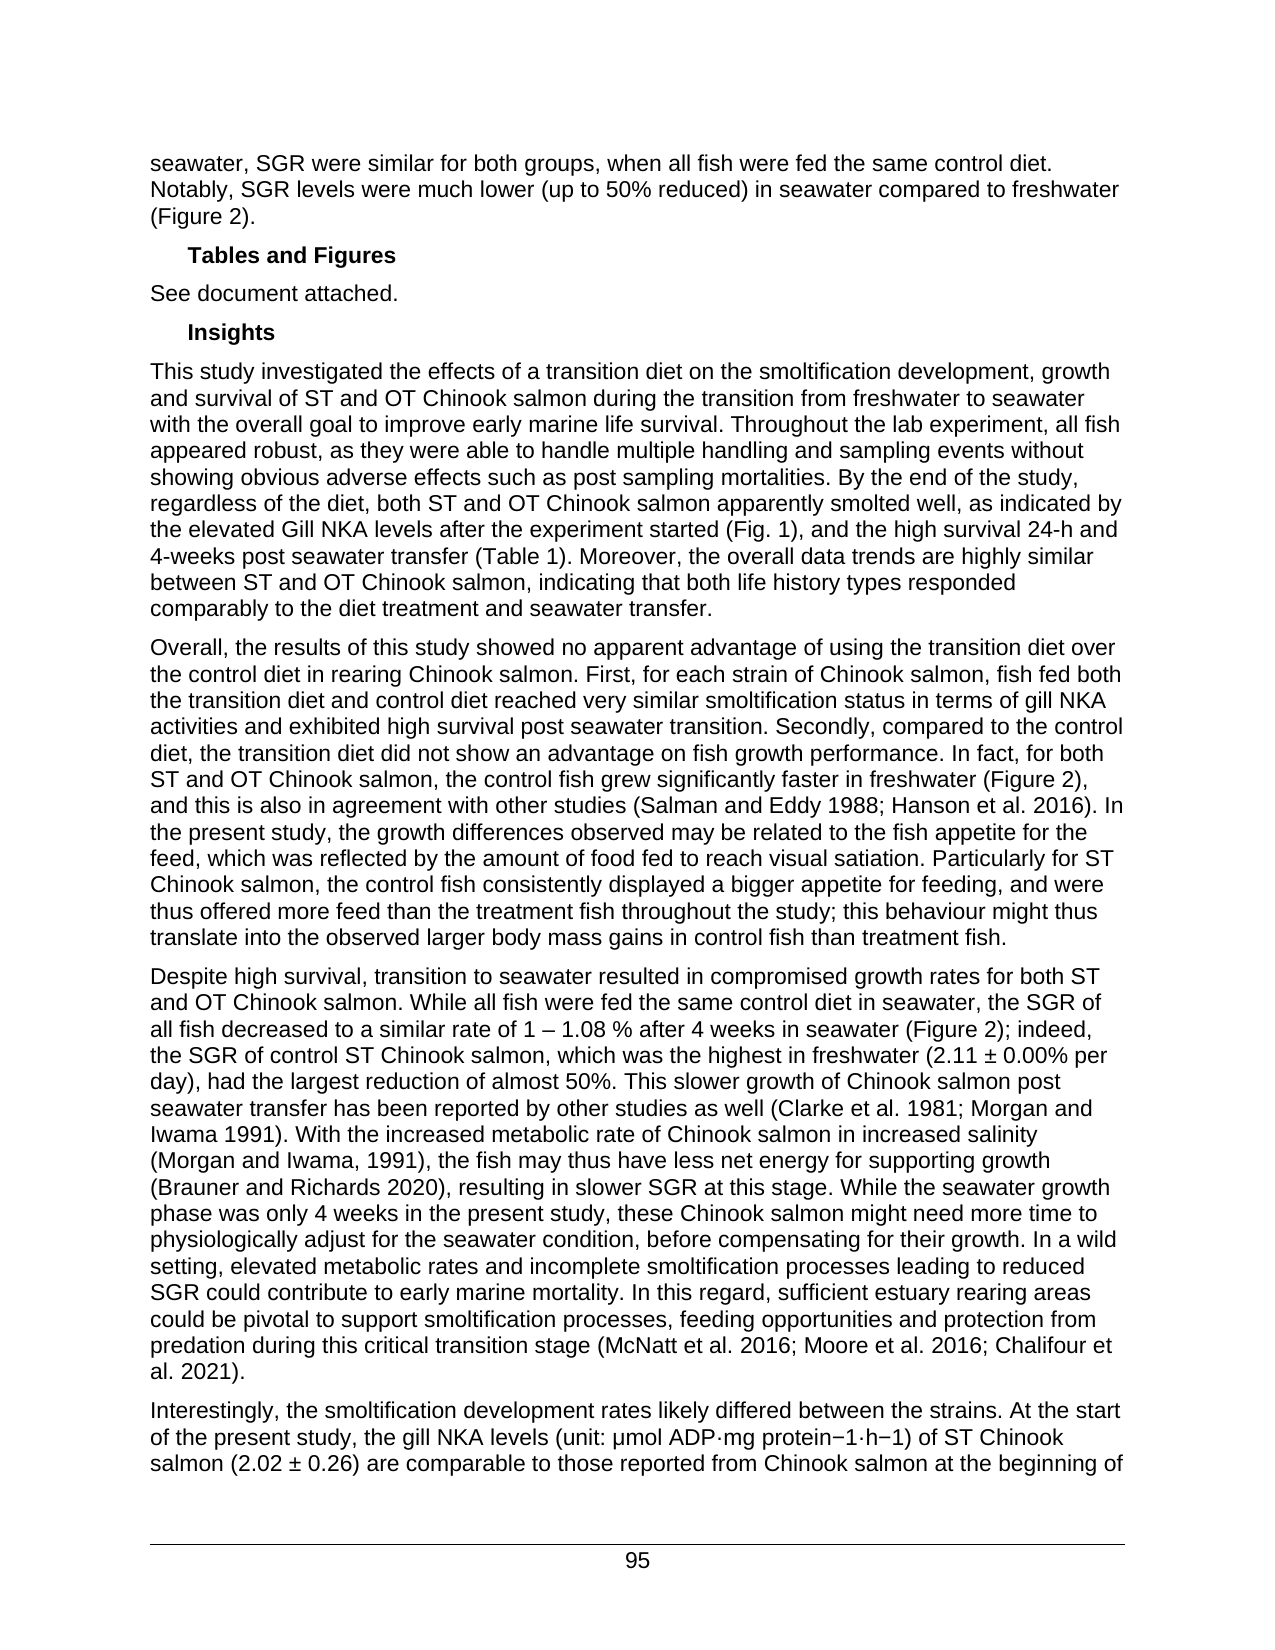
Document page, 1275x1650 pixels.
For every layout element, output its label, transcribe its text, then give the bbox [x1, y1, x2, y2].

subtitle Tables and Figures [187, 242, 1125, 268]
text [150, 150, 1125, 229]
text This study investigated the effects of a transition diet on the smoltification development, growth and survival of ST and OT Chinook salmon during the transition from freshwater to seawater with the overall goal to improve early marine life survival. Throughout the lab experiment, all fish appeared robust, as they were able to handle multiple handling and sampling events without showing obvious adverse effects such as post sampling mortalities. By the end of the study, regardless of the diet, both ST and OT Chinook salmon apparently smolted well, as indicated by the elevated Gill NKA levels after the experiment started (Fig. 1), and the high survival 24-h and 4-weeks post seawater transfer (Table 1). Moreover, the overall data trends are highly similar between ST and OT Chinook salmon, indicating that both life history types responded comparably to the diet treatment and seawater transfer. [150, 358, 1125, 622]
text Despite high survival, transition to seawater resulted in compromised growth rates for both ST and OT Chinook salmon. While all fish were fed the same control diet in seawater, the SGR of all fish decreased to a similar rate of 1 – 1.08 % after 4 weeks in seawater (Figure 2); indeed, the SGR of control ST Chinook salmon, which was the highest in freshwater (2.11 ± 0.00% per day), had the largest reduction of almost 50%. This slower growth of Chinook salmon post seawater transfer has been reported by other studies as well (Clarke et al. 1981; Morgan and Iwama 1991). With the increased metabolic rate of Chinook salmon in increased salinity (Morgan and Iwama, 1991), the fish may thus have less net energy for supporting growth (Brauner and Richards 2020), resulting in slower SGR at this stage. While the seawater growth phase was only 4 weeks in the present study, these Chinook salmon might need more time to physiologically adjust for the seawater condition, before compensating for their growth. In a wild setting, elevated metabolic rates and incomplete smoltification processes leading to reduced SGR could contribute to early marine mortality. In this regard, sufficient estuary rearing areas could be pivotal to support smoltification processes, feeding opportunities and protection from predation during this critical transition stage (McNatt et al. 2016; Moore et al. 2016; Chalifour et al. 2021). [150, 963, 1125, 1384]
text Overall, the results of this study showed no apparent advantage of using the transition diet over the control diet in rearing Chinook salmon. First, for each strain of Chinook salmon, fish fed both the transition diet and control diet reached very similar smoltification status in terms of gill NKA activities and exhibited high survival post seawater transition. Secondly, compared to the control diet, the transition diet did not show an advantage on fish growth performance. In fact, for both ST and OT Chinook salmon, the control fish grew significantly faster in freshwater (Figure 2), and this is also in agreement with other studies (Salman and Eddy 1988; Hanson et al. 2016). In the present study, the growth differences observed may be related to the fish appetite for the feed, which was reflected by the amount of food fed to reach visual satiation. Particularly for ST Chinook salmon, the control fish consistently displayed a bigger appetite for feeding, and were thus offered more feed than the treatment fish throughout the study; this behaviour might thus translate into the observed larger body mass gains in control fish than treatment fish. [150, 634, 1125, 950]
subtitle Insights [187, 319, 1125, 346]
text See document attached. [150, 280, 1125, 307]
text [150, 1397, 1125, 1476]
